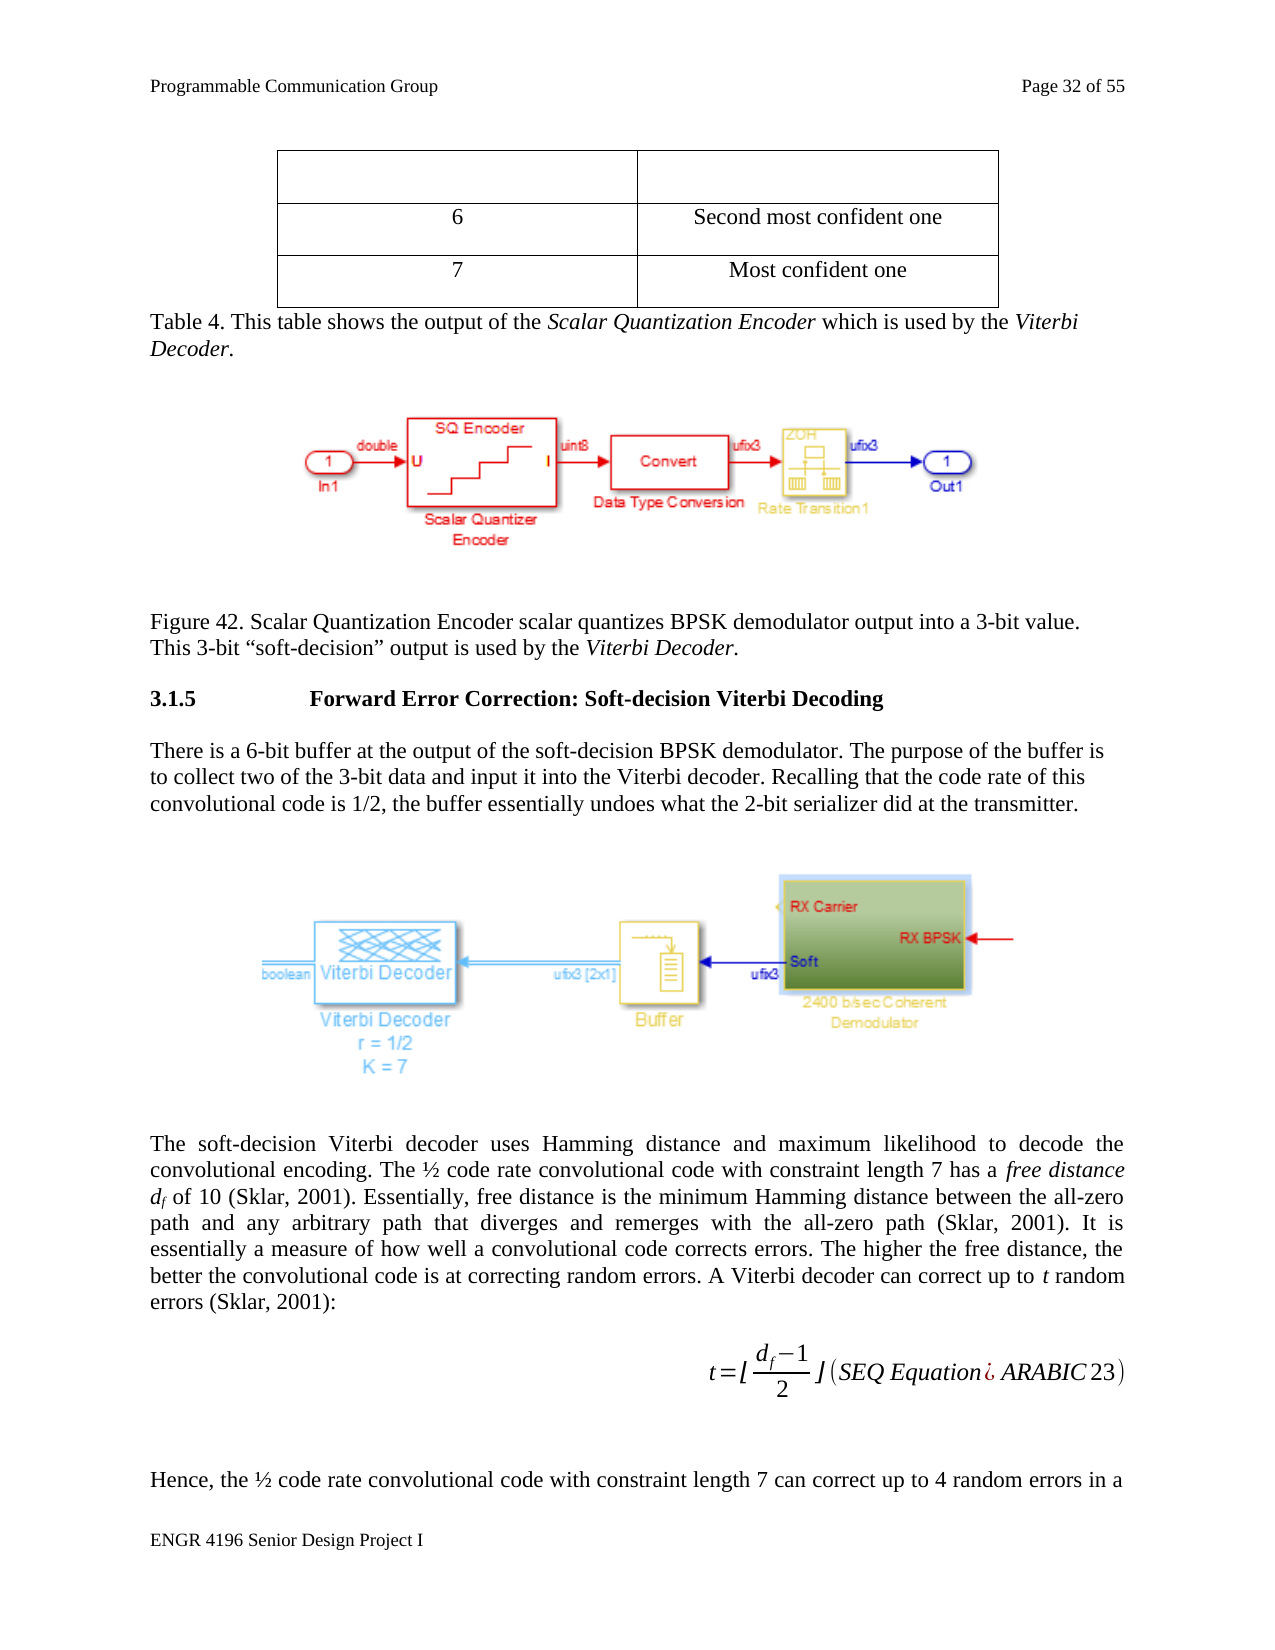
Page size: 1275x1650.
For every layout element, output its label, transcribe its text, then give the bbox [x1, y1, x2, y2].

table_cell 6 [278, 204, 637, 255]
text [150, 1466, 1125, 1492]
text Figure 42. Scalar Quantization Encoder scalar quantizes BPSK demodulator output into a 3-bit value. This 3-bit “soft-decision” output is used by the Viterbi Decoder. [150, 608, 1125, 661]
subtitle 3.1.5 Forward Error Correction: Soft-decision Viterbi Decoding [150, 686, 1125, 712]
text Table 4. This table shows the output of the Scalar Quantization Encoder which is used by the Viterbi Decoder. [150, 308, 1125, 361]
table_cell Second most confident one [638, 204, 998, 255]
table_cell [638, 151, 998, 202]
table_cell Most confident one [638, 256, 998, 307]
picture [261, 841, 1014, 1105]
picture [282, 386, 993, 583]
text The soft-decision Viterbi decoder uses Hamming distance and maximum likelihood to decode the convolutional encoding. The ½ code rate convolutional code with constraint length 7 has a free distance df of 10 (Sklar, 2001). Essentially, free distance is the minimum Hamming distance between the all-zero path and any arbitrary path that diverges and remerges with the all-zero path (Sklar, 2001). It is essentially a measure of how well a convolutional code corrects errors. The higher the free distance, the better the convolutional code is at correcting random errors. A Viterbi decoder can correct up to t random errors (Sklar, 2001): [150, 1130, 1125, 1314]
text There is a 6-bit buffer at the output of the soft-decision BPSK demodulator. The purpose of the buffer is to collect two of the 3-bit data and input it into the Viterbi decoder. Recalling that the code rate of this convolutional code is 1/2, the buffer essentially undoes what the 2-bit serializer did at the transmitter. [150, 737, 1125, 816]
table_cell 7 [278, 256, 637, 307]
table_cell 5 [278, 151, 637, 202]
